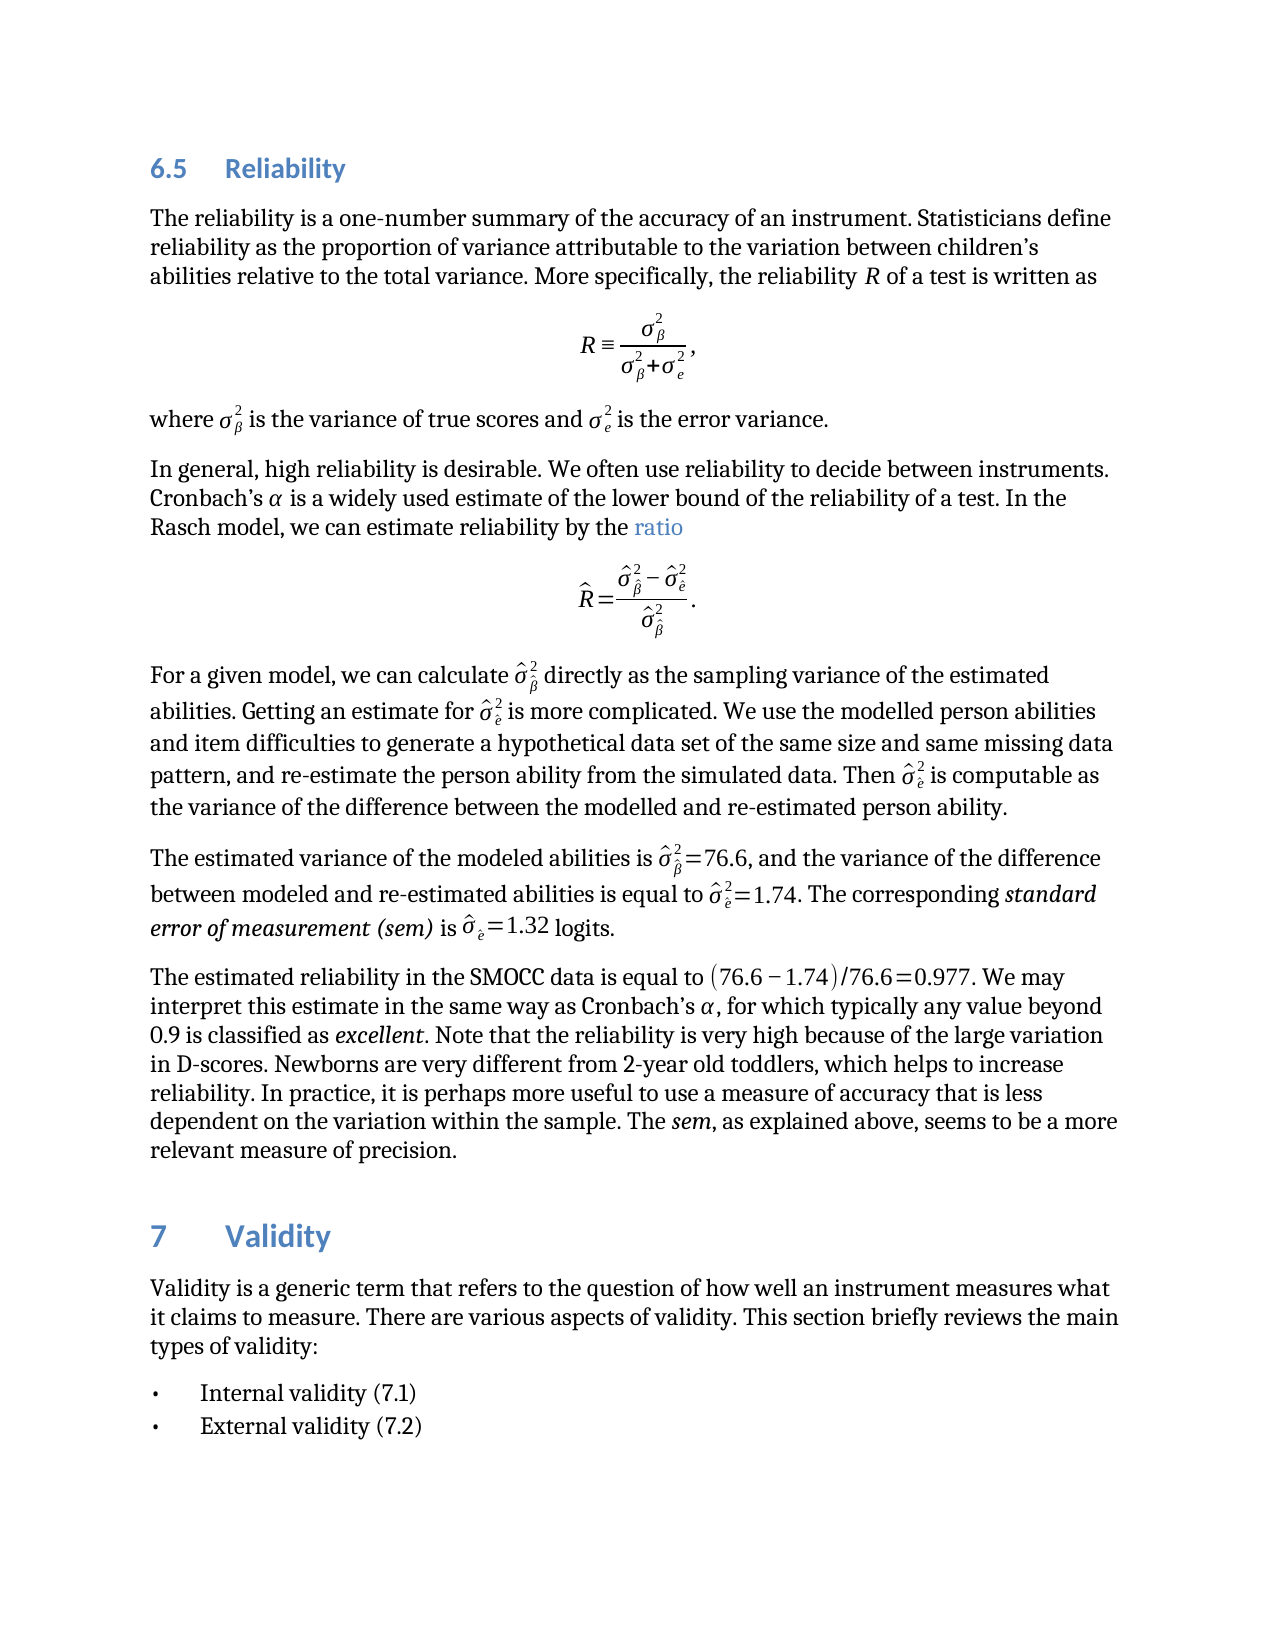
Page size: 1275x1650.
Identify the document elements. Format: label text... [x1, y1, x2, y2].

list External validity (7.2) [150, 1412, 1125, 1441]
subtitle 7 Validity [150, 1215, 1125, 1256]
text Validity is a generic term that refers to the question of how well an instrument measures what it claims to measure. There are various aspects of validity. This section briefly reviews the main types of validity: [150, 1274, 1125, 1361]
text For a given model, we can calculate directly as the sampling variance of the estimated abilities. Getting an estimate for is more complicated. We use the modelled person abilities and item difficulties to generate a hypothetical data set of the same size and same missing data pattern, and re-estimate the person ability from the simulated data. Then is computable as the variance of the difference between the modelled and re-estimated person ability. [150, 657, 1125, 821]
list Internal validity (7.1) [150, 1379, 1125, 1408]
subtitle 6.5 Reliability [150, 150, 1125, 186]
text The estimated reliability in the SMOCC data is equal to . We may interpret this estimate in the same way as Cronbach’s , for which typically any value beyond 0.9 is classified as excellent. Note that the reliability is very high because of the large variation in D-scores. Newborns are very different from 2-year old toddlers, which helps to increase reliability. In practice, it is perhaps more useful to use a measure of accuracy that is less dependent on the variation within the sample. The sem, as explained above, seems to be a more relevant measure of precision. [150, 962, 1125, 1165]
text where is the variance of true scores and is the error variance. [150, 402, 1125, 436]
text In general, high reliability is desirable. We often use reliability to decide between instruments. Cronbach’s is a widely used estimate of the lower bound of the reliability of a test. In the Rasch model, we can estimate reliability by the ratio [150, 455, 1125, 541]
text The reliability is a one-number summary of the accuracy of an instrument. Statisticians define reliability as the proportion of variance attributable to the variation between children’s abilities relative to the total variance. More specifically, the reliability of a test is written as [150, 204, 1125, 291]
text The estimated variance of the modeled abilities is , and the variance of the difference between modeled and re-estimated abilities is equal to . The corresponding standard error of measurement (sem) is logits. [150, 840, 1125, 943]
